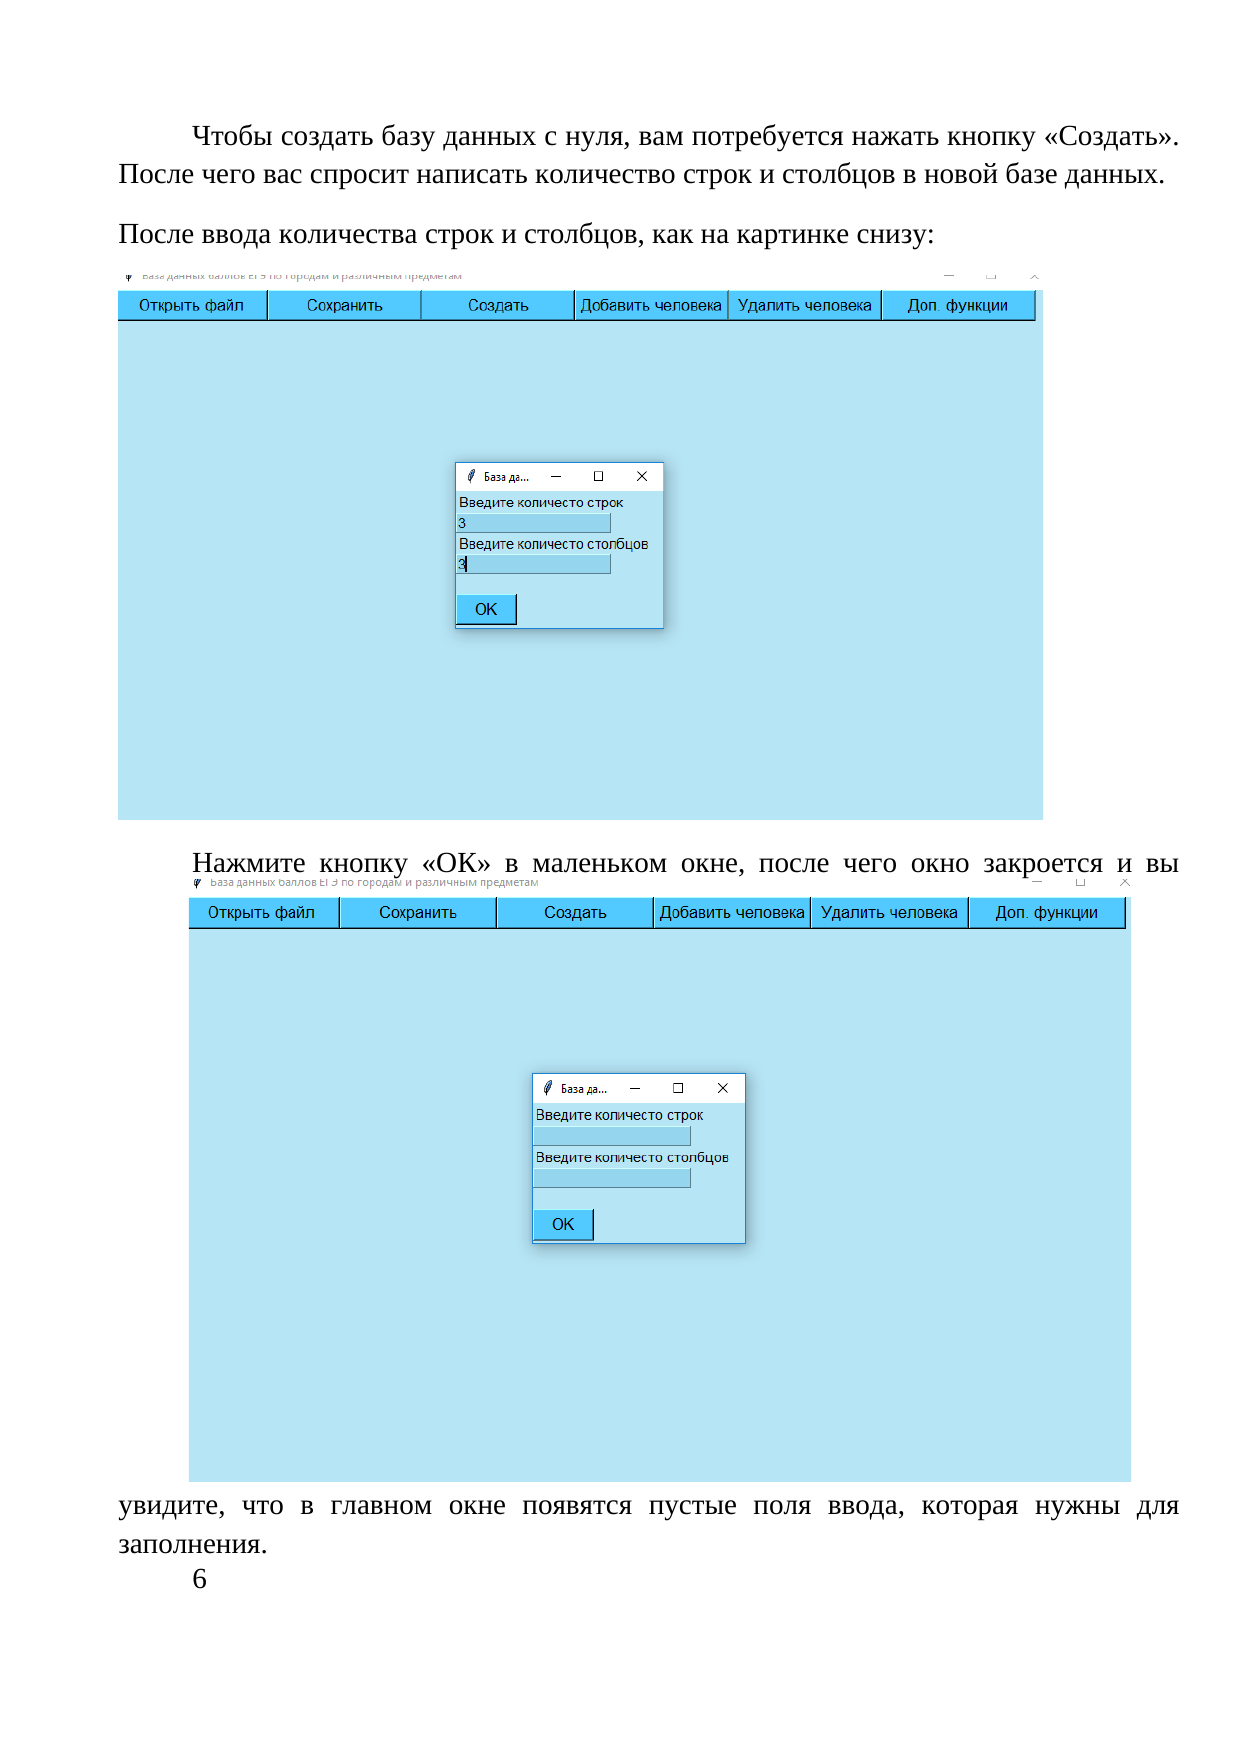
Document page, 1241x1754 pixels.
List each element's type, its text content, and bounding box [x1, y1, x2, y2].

picture [188, 879, 1132, 1482]
picture [118, 275, 1044, 820]
text После ввода количества строк и столбцов, как на картинке снизу: [118, 216, 1181, 249]
text Чтобы создать базу данных с нуля, вам потребуется нажать кнопку «Создать». После чего вас спросит написать количество строк и столбцов в новой базе данных. [118, 118, 1181, 190]
